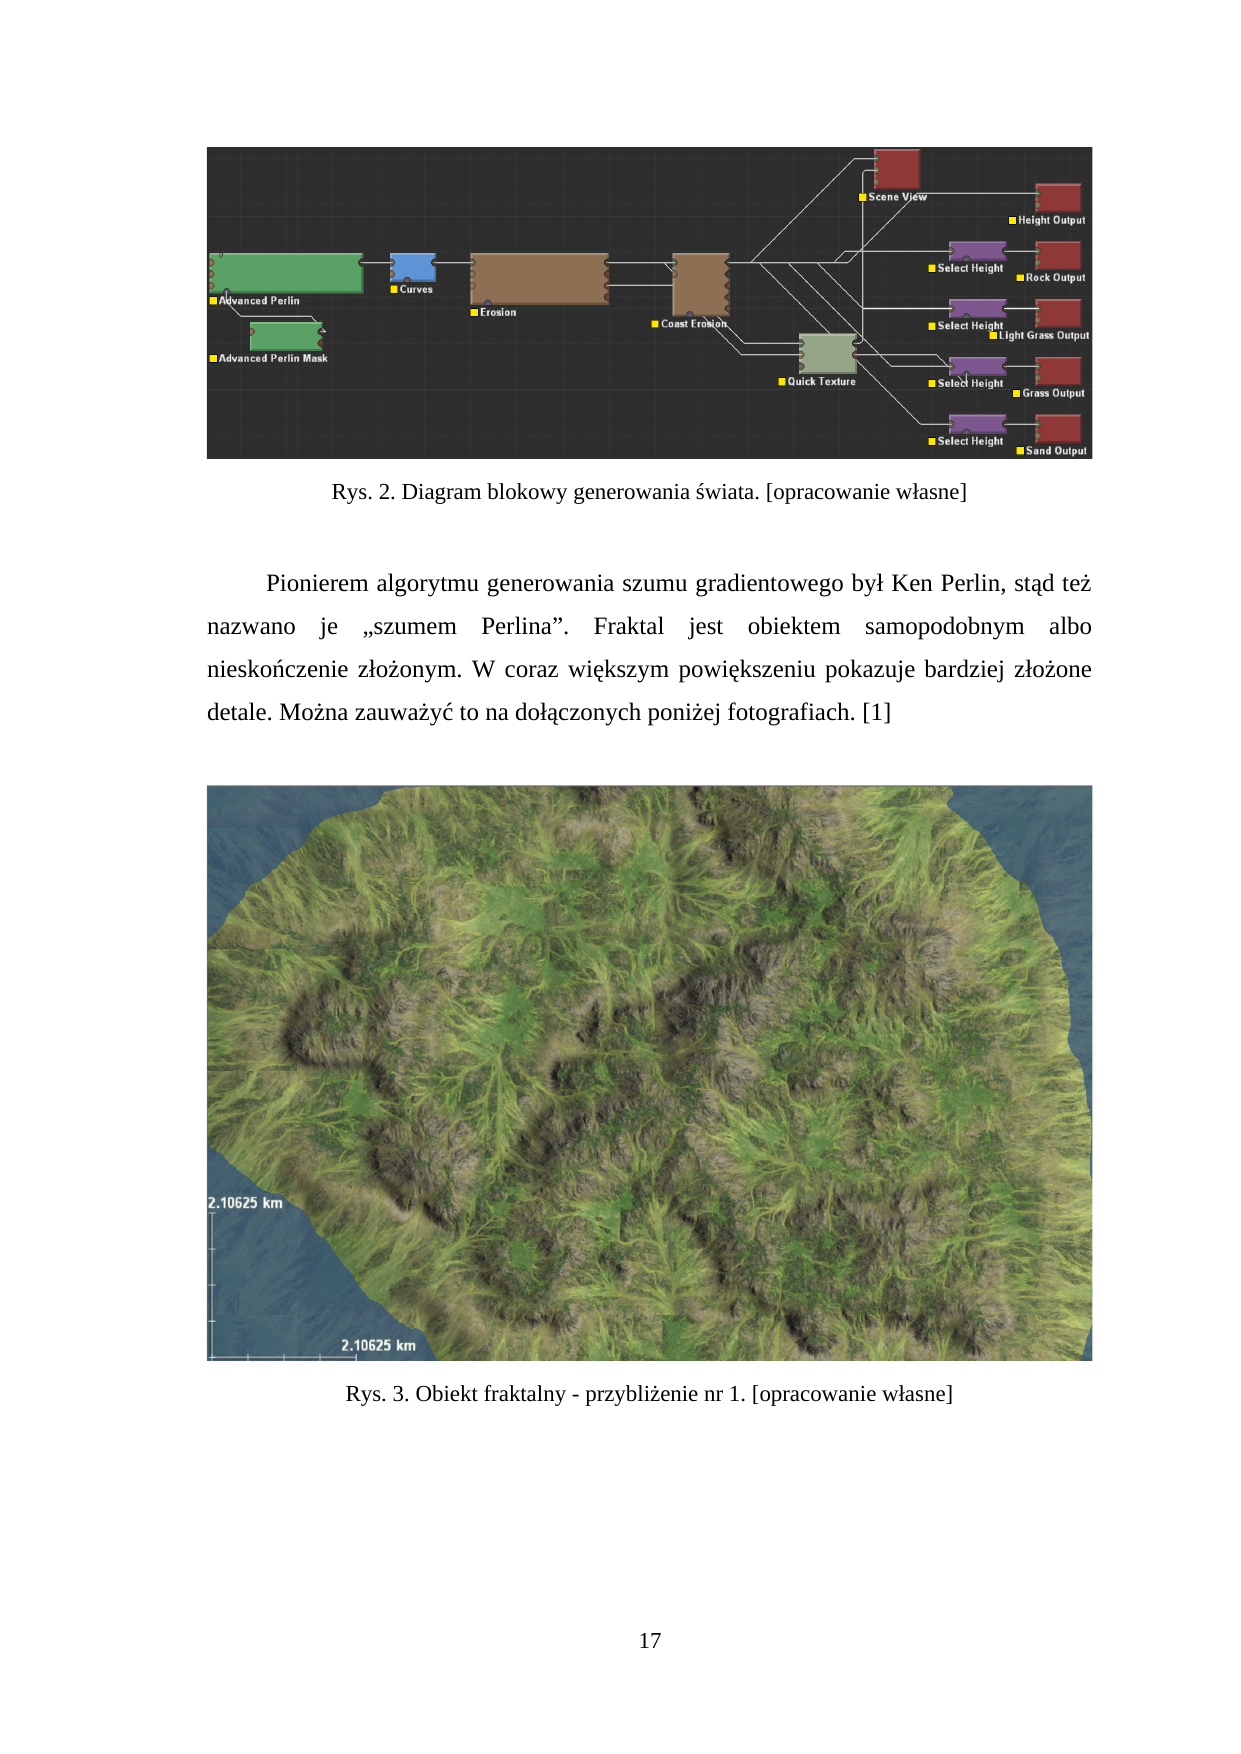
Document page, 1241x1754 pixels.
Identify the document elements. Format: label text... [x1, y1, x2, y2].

picture [206, 785, 1093, 1361]
picture [206, 147, 1093, 459]
text Rys. 2. Diagram blokowy generowania świata. [opracowanie własne] [207, 478, 1092, 504]
text Rys. . Obiekt fraktalny - przybliżenie nr 1. [opracowanie własne] [207, 1379, 1092, 1406]
text Pionierem algorytmu generowania szumu gradientowego był Ken Perlin, stąd też nazwano je „szumem Perlina”. Fraktal jest obiektem samopodobnym albo nieskończenie złożonym. W coraz większym powiększeniu pokazuje bardziej złożone detale. Można zauważyć to na dołączonych poniżej fotografiach. [1] [207, 568, 1092, 726]
